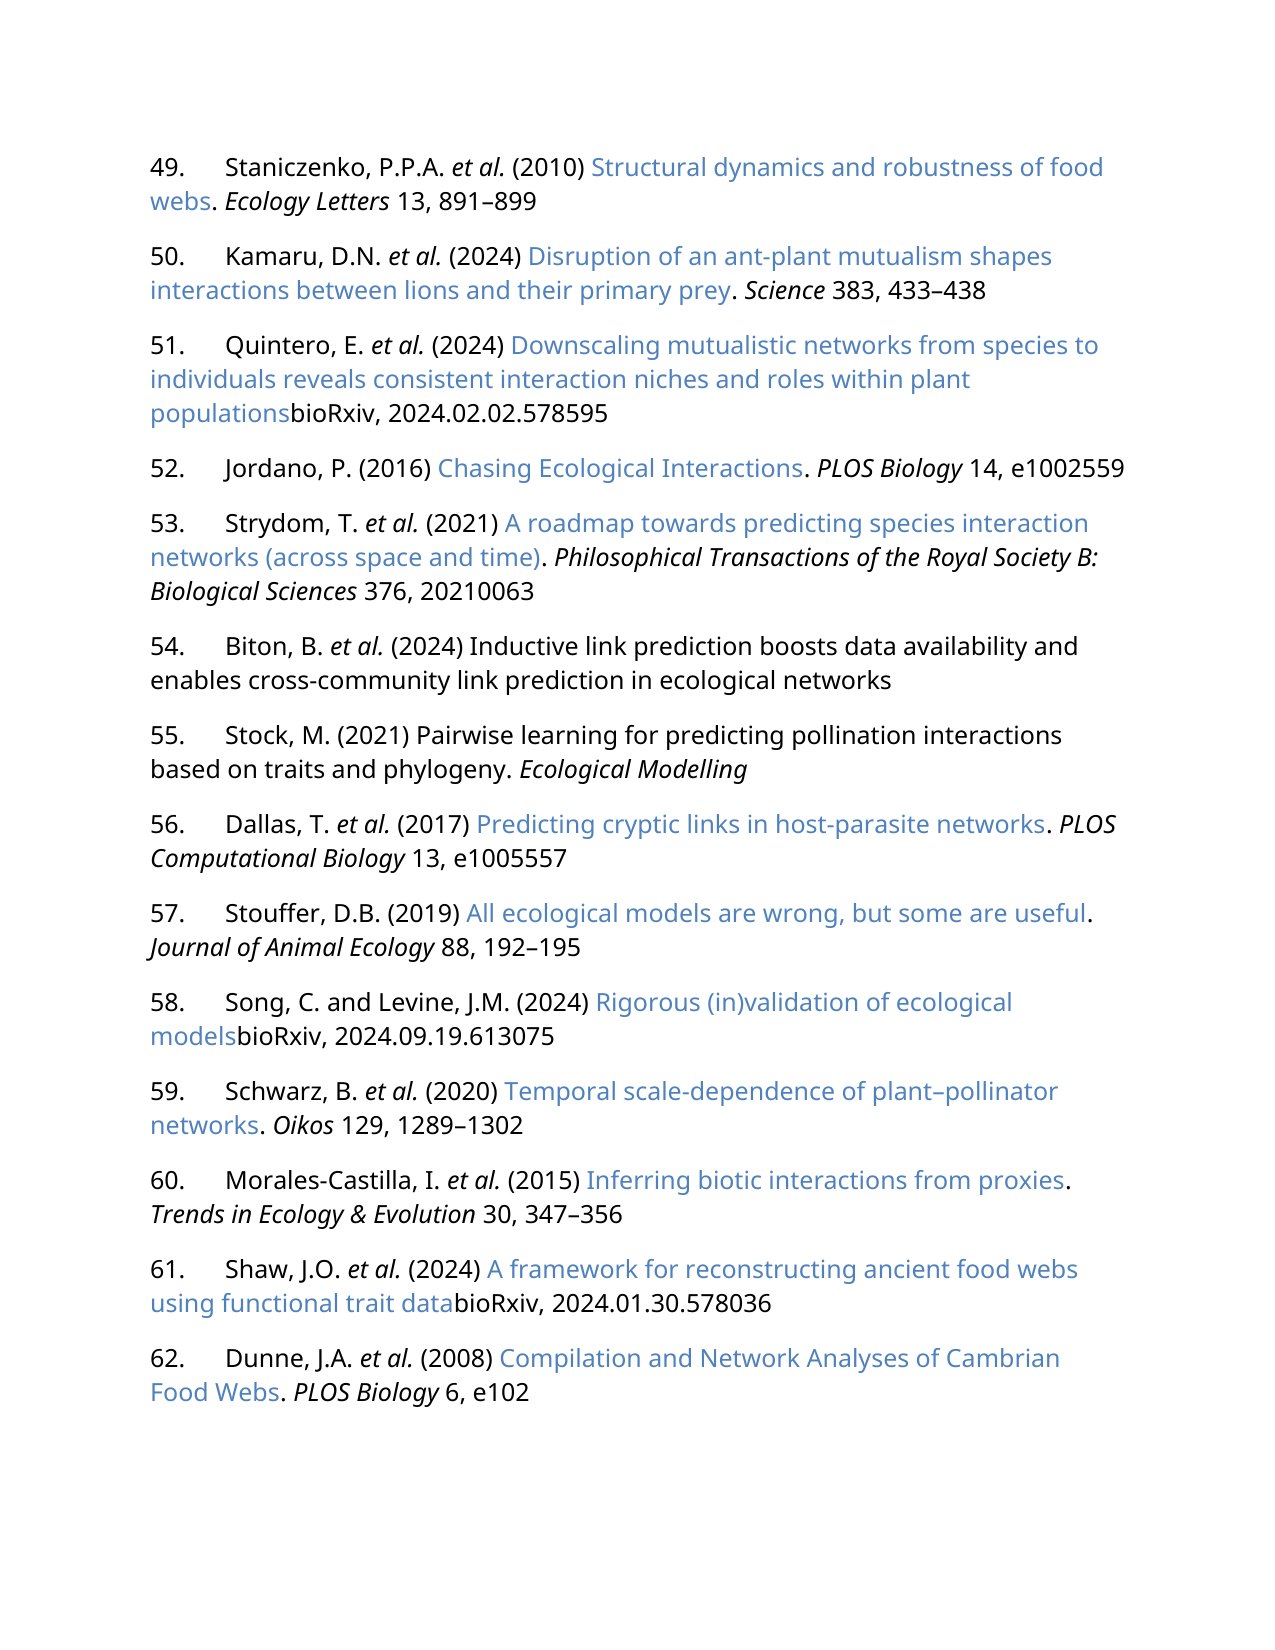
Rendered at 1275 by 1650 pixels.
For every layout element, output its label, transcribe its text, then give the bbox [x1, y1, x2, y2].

text 51. Quintero, E. et al. (2024) Downscaling mutualistic networks from species to individuals reveals consistent interaction niches and roles within plant populationsbioRxiv, 2024.02.02.578595 [150, 328, 1125, 430]
text 60. Morales-Castilla, I. et al. (2015) Inferring biotic interactions from proxies. Trends in Ecology & Evolution 30, 347–356 [150, 1163, 1125, 1231]
text 49. Staniczenko, P.P.A. et al. (2010) Structural dynamics and robustness of food webs. Ecology Letters 13, 891–899 [150, 150, 1125, 218]
text 52. Jordano, P. (2016) Chasing Ecological Interactions. PLOS Biology 14, e1002559 [150, 451, 1125, 485]
text 58. Song, C. and Levine, J.M. (2024) Rigorous (in)validation of ecological modelsbioRxiv, 2024.09.19.613075 [150, 985, 1125, 1053]
text 59. Schwarz, B. et al. (2020) Temporal scale-dependence of plant–pollinator networks. Oikos 129, 1289–1302 [150, 1074, 1125, 1142]
text 55. Stock, M. (2021) Pairwise learning for predicting pollination interactions based on traits and phylogeny. Ecological Modelling [150, 718, 1125, 786]
text 57. Stouffer, D.B. (2019) All ecological models are wrong, but some are useful. Journal of Animal Ecology 88, 192–195 [150, 896, 1125, 964]
text 61. Shaw, J.O. et al. (2024) A framework for reconstructing ancient food webs using functional trait databioRxiv, 2024.01.30.578036 [150, 1252, 1125, 1320]
text 54. Biton, B. et al. (2024) Inductive link prediction boosts data availability and enables cross-community link prediction in ecological networks [150, 629, 1125, 697]
text 62. Dunne, J.A. et al. (2008) Compilation and Network Analyses of Cambrian Food Webs. PLOS Biology 6, e102 [150, 1341, 1125, 1409]
text 50. Kamaru, D.N. et al. (2024) Disruption of an ant-plant mutualism shapes interactions between lions and their primary prey. Science 383, 433–438 [150, 239, 1125, 307]
text 53. Strydom, T. et al. (2021) A roadmap towards predicting species interaction networks (across space and time). Philosophical Transactions of the Royal Society B: Biological Sciences 376, 20210063 [150, 506, 1125, 608]
text 56. Dallas, T. et al. (2017) Predicting cryptic links in host-parasite networks. PLOS Computational Biology 13, e1005557 [150, 807, 1125, 875]
